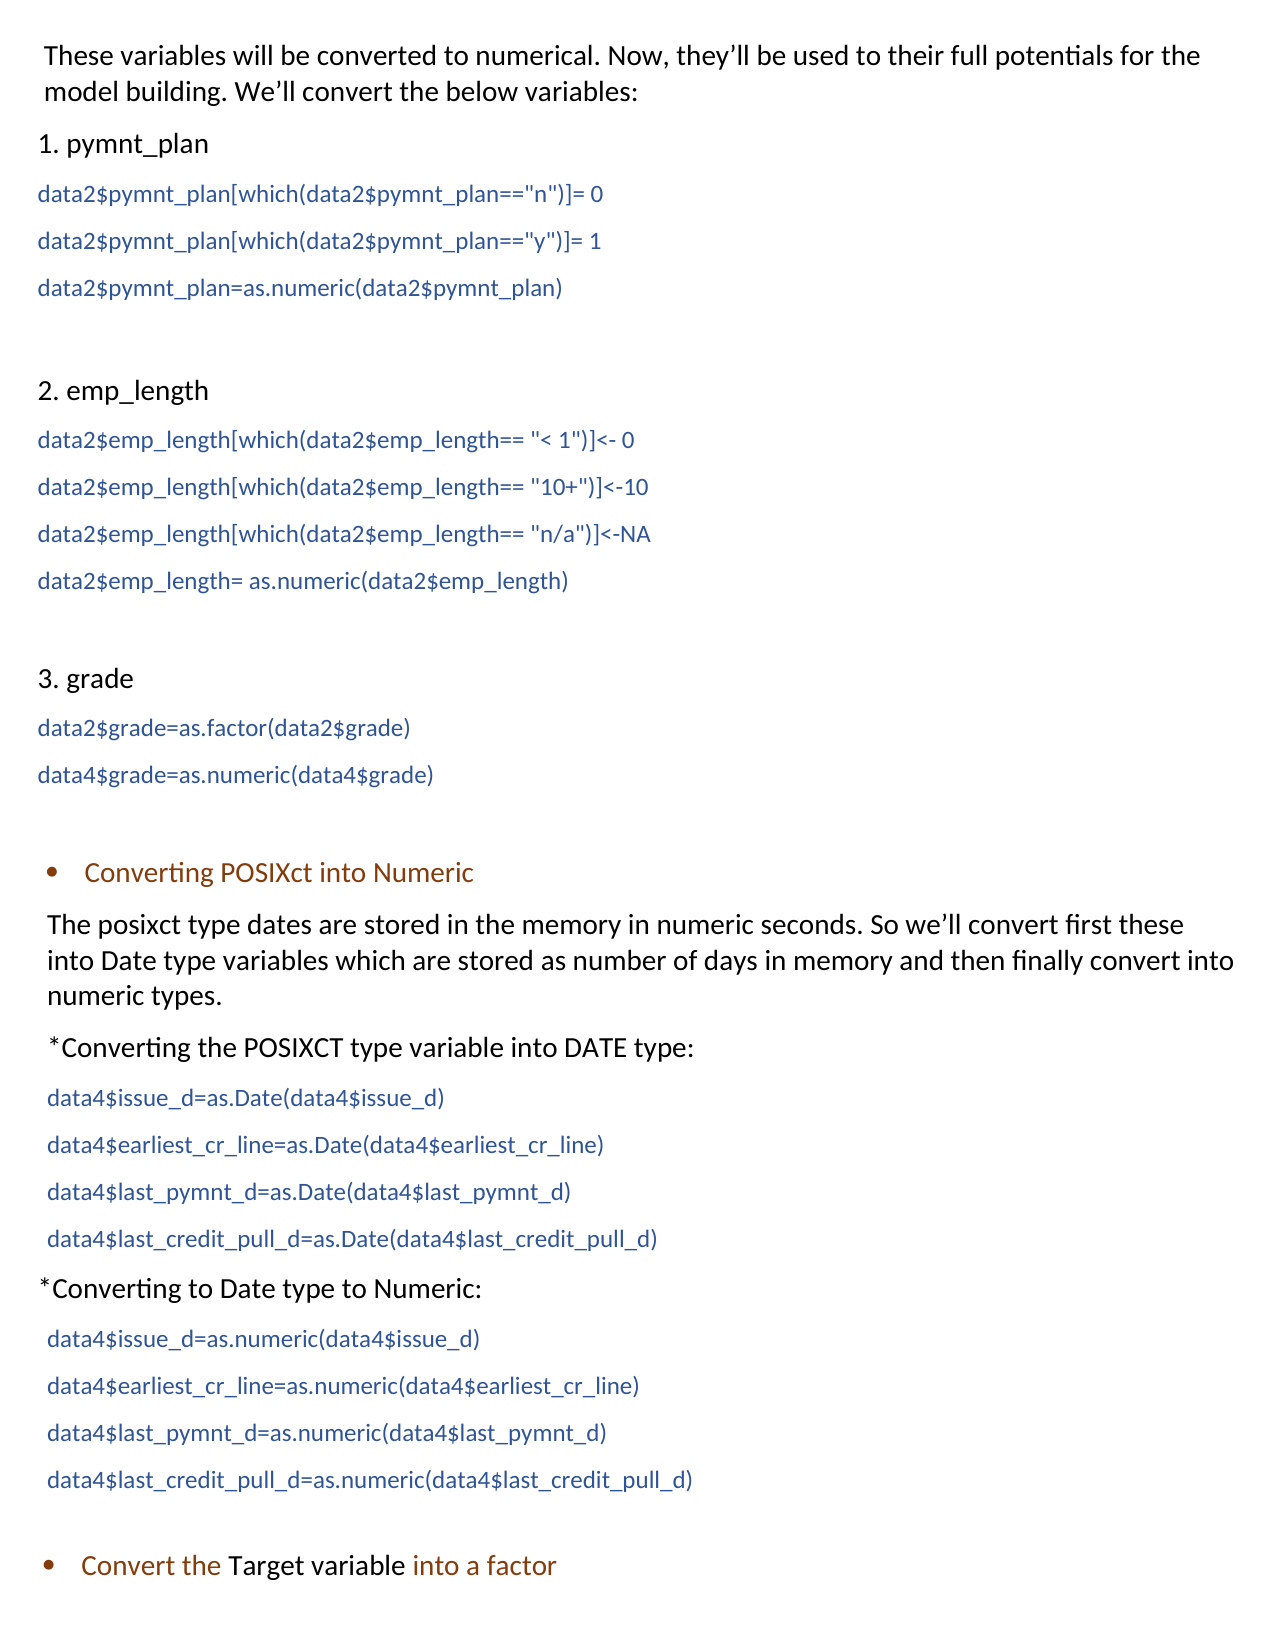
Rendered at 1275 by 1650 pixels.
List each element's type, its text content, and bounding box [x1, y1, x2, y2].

text *Converting the POSIXCT type variable into DATE type: [47, 1029, 1237, 1065]
text data2$emp_length= as.numeric(data2$emp_length) [37, 565, 1237, 596]
text These variables will be converted to numerical. Now, they’ll be used to their full potentials for the model building. We’ll convert the below variables: [44, 37, 1237, 109]
text data4$grade=as.numeric(data4$grade) [37, 759, 1237, 790]
text data4$last_credit_pull_d=as.Date(data4$last_credit_pull_d) [47, 1223, 1237, 1254]
text data2$pymnt_plan[which(data2$pymnt_plan=="n")]= 0 [37, 178, 1237, 208]
text data2$emp_length[which(data2$emp_length== "< 1")]<- 0 [37, 424, 1237, 454]
text data4$last_credit_pull_d=as.numeric(data4$last_credit_pull_d) [47, 1464, 1237, 1495]
text data4$earliest_cr_line=as.numeric(data4$earliest_cr_line) [47, 1370, 1237, 1401]
text The posixct type dates are stored in the memory in numeric seconds. So we’ll convert first these into Date type variables which are stored as number of days in memory and then finally convert into numeric types. [47, 906, 1237, 1013]
text 3. grade [37, 660, 1237, 695]
text data4$earliest_cr_line=as.Date(data4$earliest_cr_line) [47, 1129, 1237, 1159]
text *Converting to Date type to Numeric: [37, 1271, 1237, 1306]
text 1. pymnt_plan [37, 125, 1237, 161]
text data2$pymnt_plan=as.numeric(data2$pymnt_plan) [37, 272, 1237, 303]
list Converting POSIXct into Numeric [47, 854, 1237, 889]
text data2$pymnt_plan[which(data2$pymnt_plan=="y")]= 1 [37, 225, 1237, 255]
list Convert the Target variable into a factor [44, 1547, 1237, 1583]
text 2. emp_length [37, 372, 1237, 407]
text data2$grade=as.factor(data2$grade) [37, 712, 1237, 743]
text data4$issue_d=as.numeric(data4$issue_d) [47, 1323, 1237, 1353]
text data2$emp_length[which(data2$emp_length== "n/a")]<-NA [37, 518, 1237, 549]
text data2$emp_length[which(data2$emp_length== "10+")]<-10 [37, 471, 1237, 502]
text data4$last_pymnt_d=as.Date(data4$last_pymnt_d) [47, 1176, 1237, 1207]
text data4$issue_d=as.Date(data4$issue_d) [47, 1082, 1237, 1112]
text data4$last_pymnt_d=as.numeric(data4$last_pymnt_d) [47, 1417, 1237, 1448]
